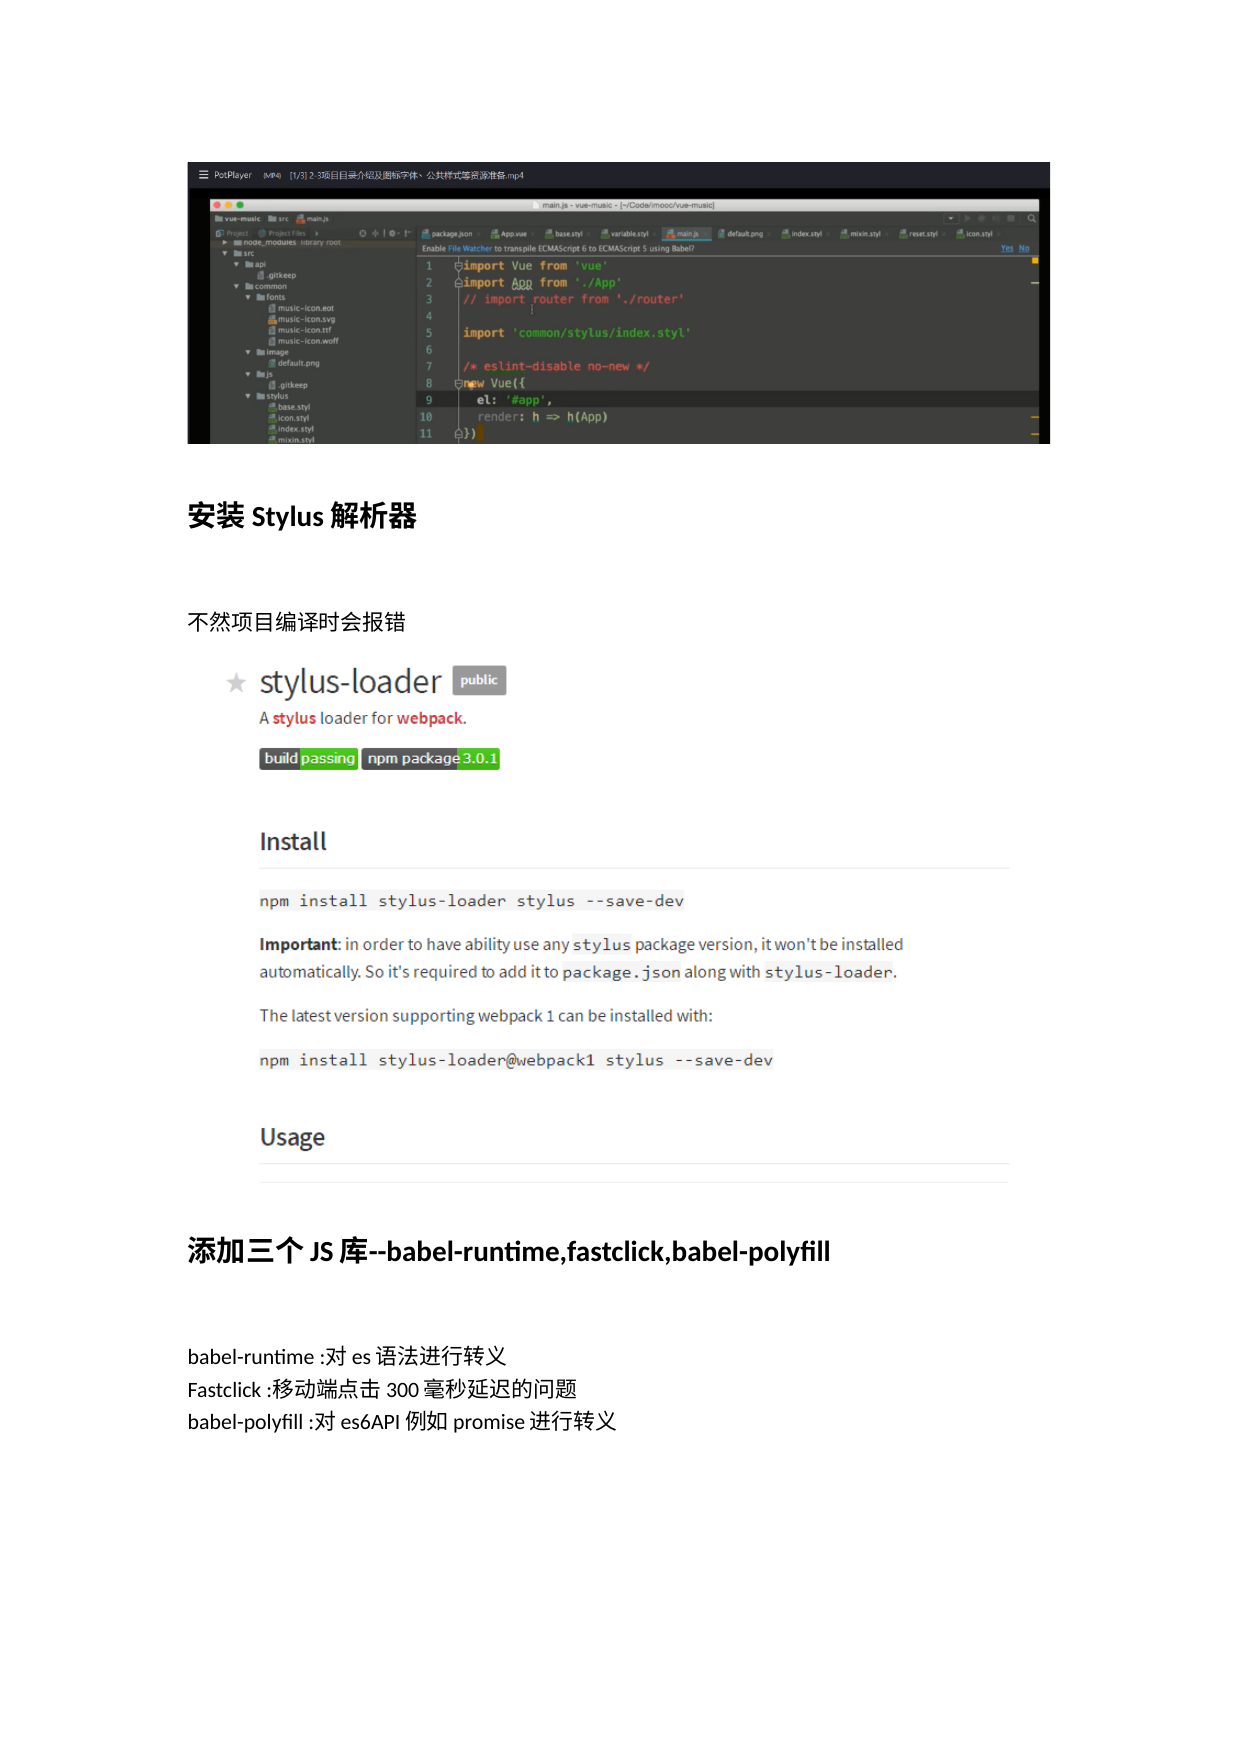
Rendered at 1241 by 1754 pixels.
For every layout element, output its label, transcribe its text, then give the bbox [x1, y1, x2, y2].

picture [187, 162, 1051, 444]
text 不然项目编译时会报错 [187, 604, 1053, 637]
text babel-runtime :对es语法进行转义 [187, 1339, 1053, 1371]
text Fastclick :移动端点击300毫秒延迟的问题 [187, 1371, 1053, 1404]
text babel-polyfill :对es6API例如promise进行转义 [187, 1404, 1053, 1436]
picture [187, 636, 1052, 1183]
subtitle 添加三个JS库--babel-runtime,fastclick,babel-polyfill [187, 1216, 1053, 1281]
subtitle 安装Stylus解析器 [187, 482, 1053, 547]
